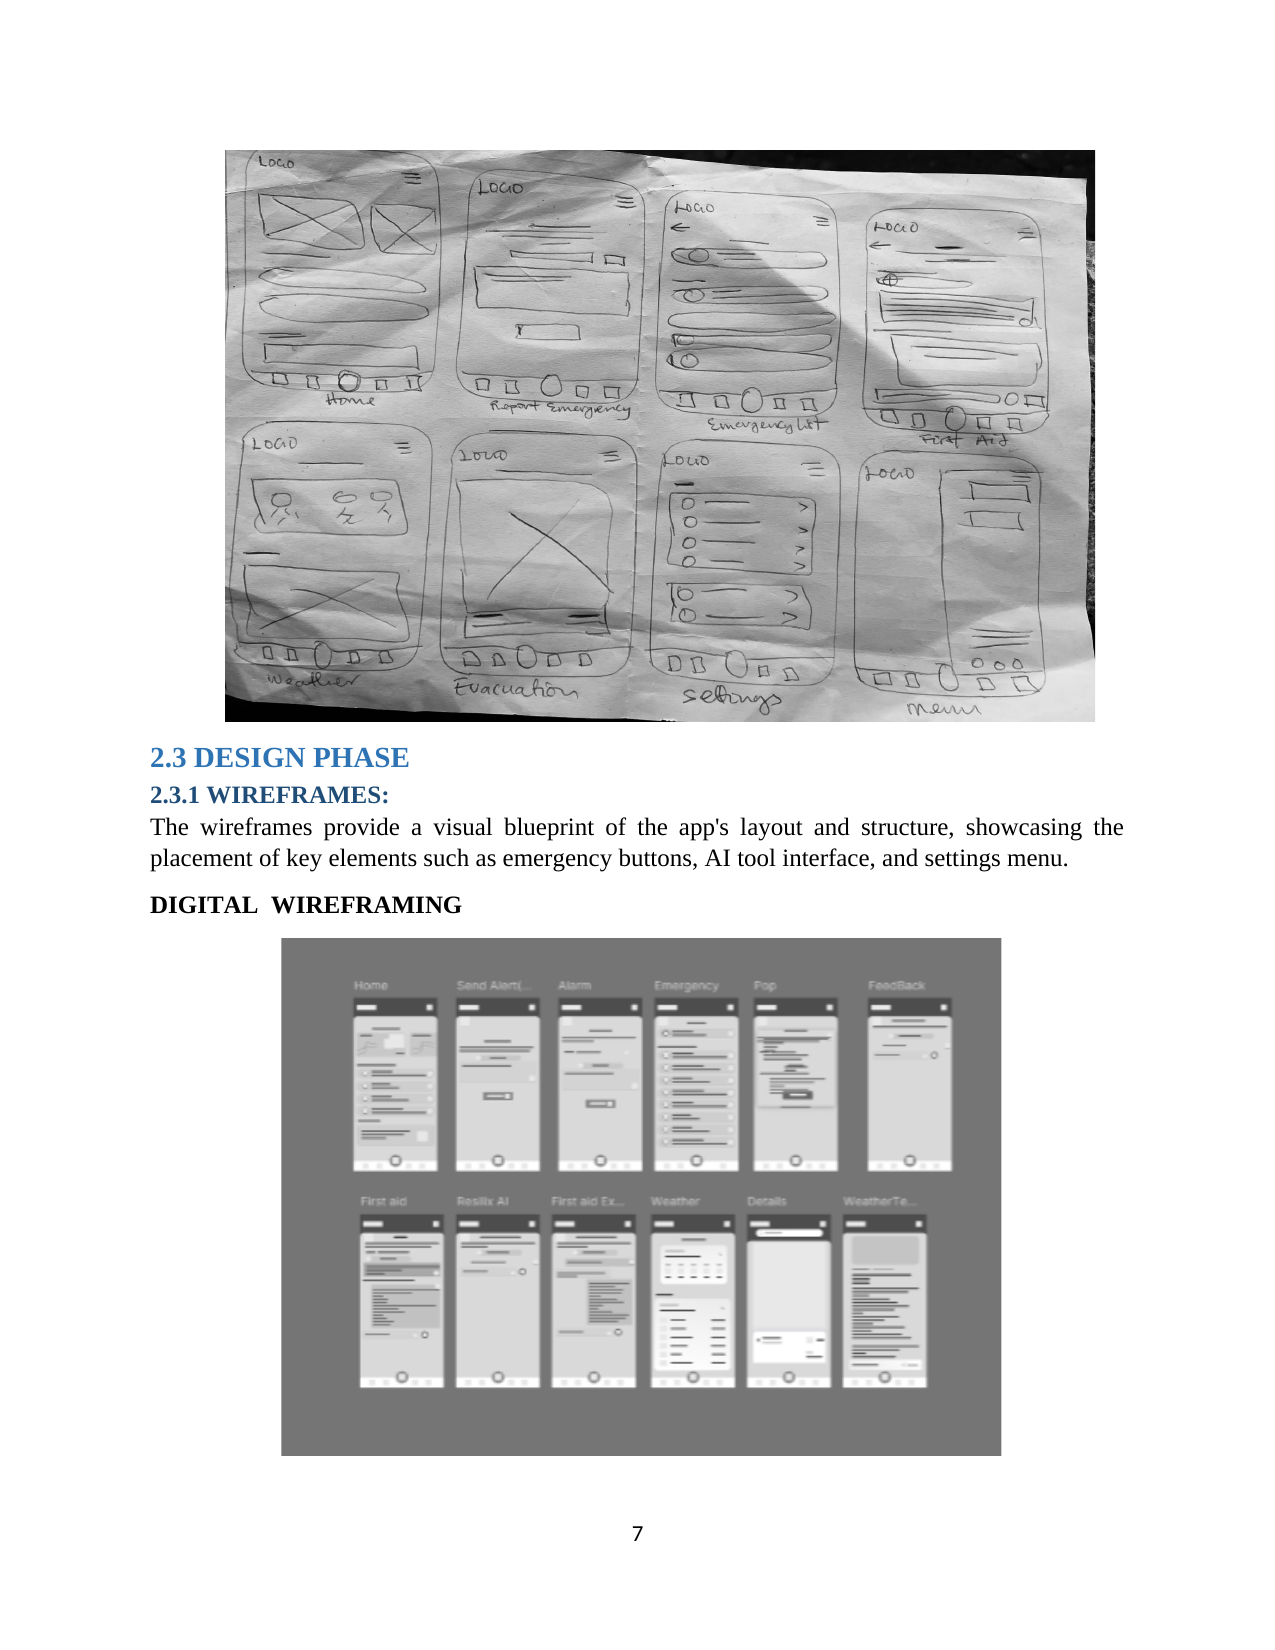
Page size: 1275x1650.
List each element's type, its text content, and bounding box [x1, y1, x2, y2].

subtitle 2.3.1 WIREFRAMES: [150, 781, 1125, 809]
text DIGITAL WIREFRAMING [150, 890, 1125, 919]
picture [281, 938, 1002, 1456]
text The wireframes provide a visual blueprint of the app's layout and structure, showcasing the placement of key elements such as emergency buttons, AI tool interface, and settings menu. [150, 812, 1125, 871]
picture [225, 150, 1096, 722]
subtitle 2.3 DESIGN PHASE [150, 740, 1125, 774]
